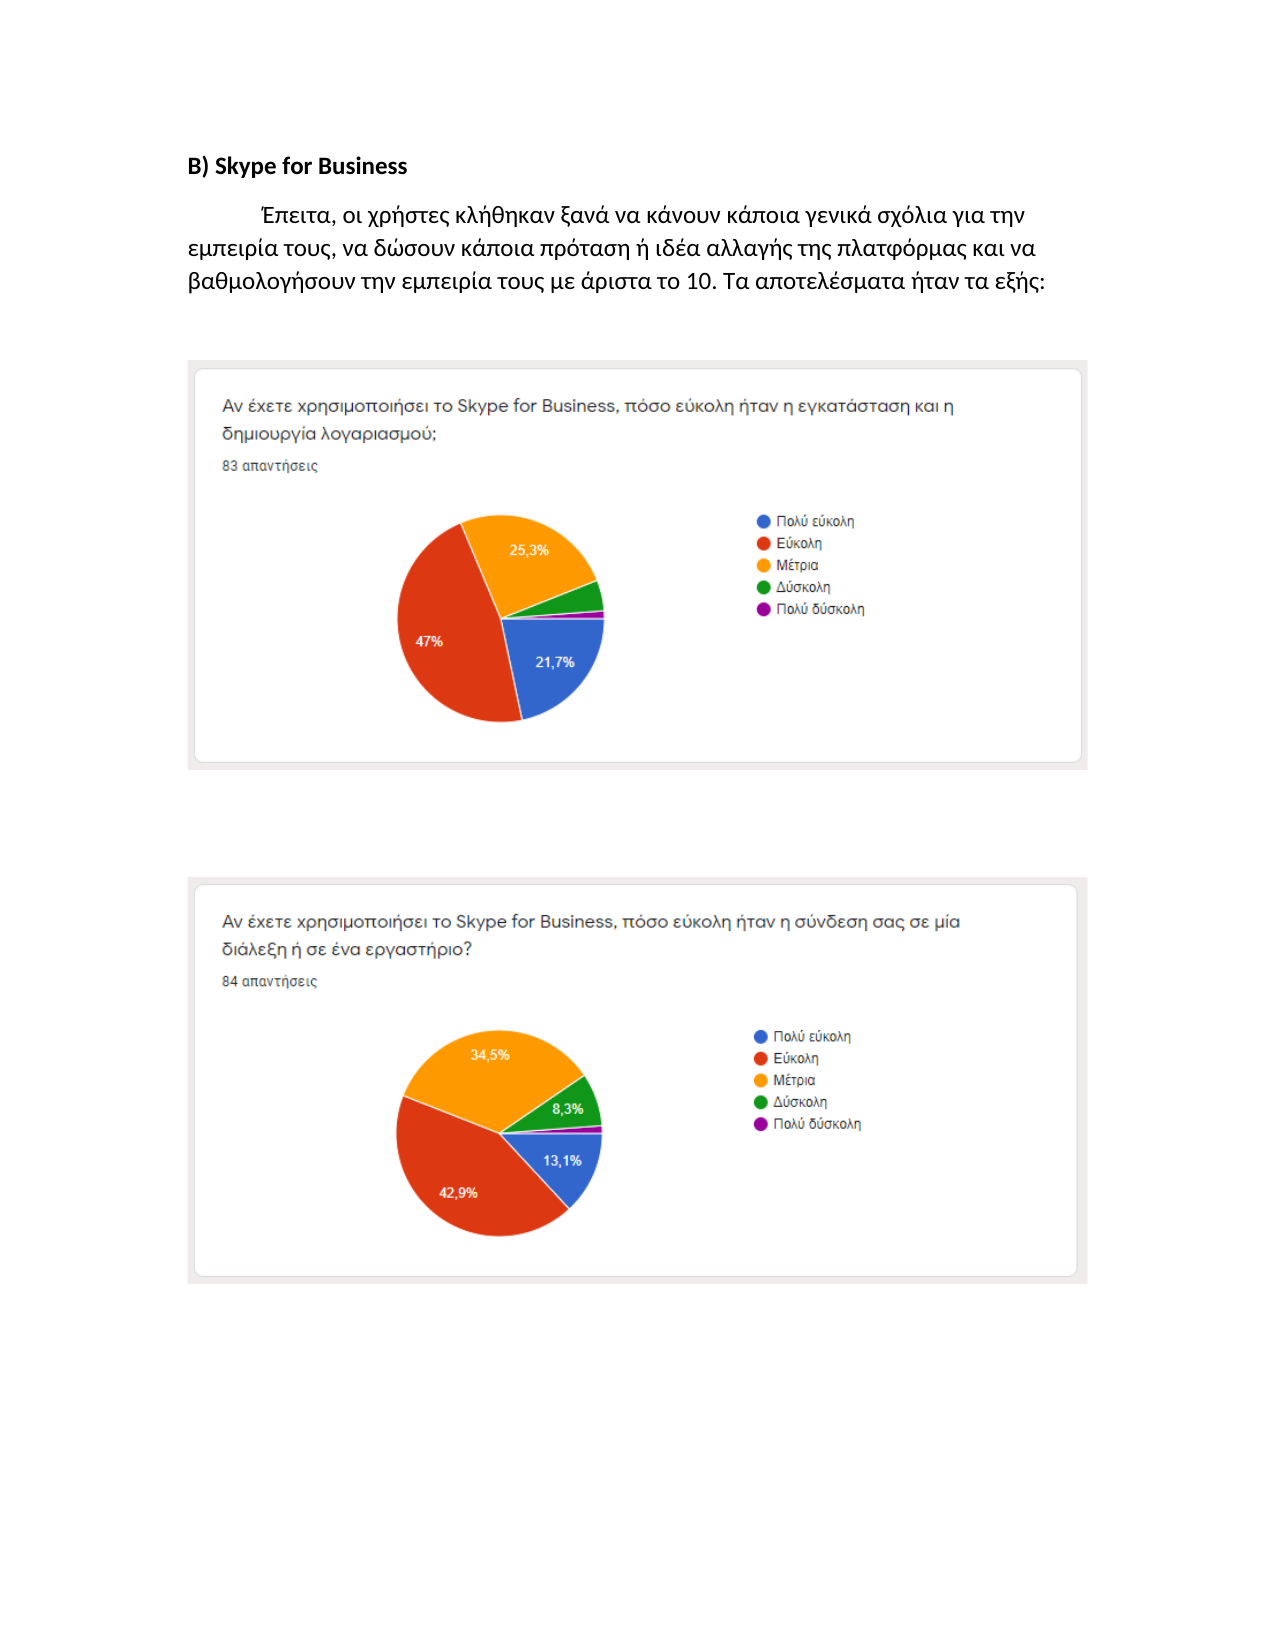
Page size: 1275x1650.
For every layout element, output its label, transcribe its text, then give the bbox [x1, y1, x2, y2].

text Έπειτα, οι χρήστες κλήθηκαν ξανά να κάνουν κάποια γενικά σχόλια για την εμπειρία τους, να δώσουν κάποια πρόταση ή ιδέα αλλαγής της πλατφόρμας και να βαθμολογήσουν την εμπειρία τους με άριστα το 10. Τα αποτελέσματα ήταν τα εξής: [187, 199, 1087, 296]
text B) Skype for Business [187, 150, 1087, 181]
picture [187, 877, 1088, 1284]
picture [187, 360, 1088, 770]
